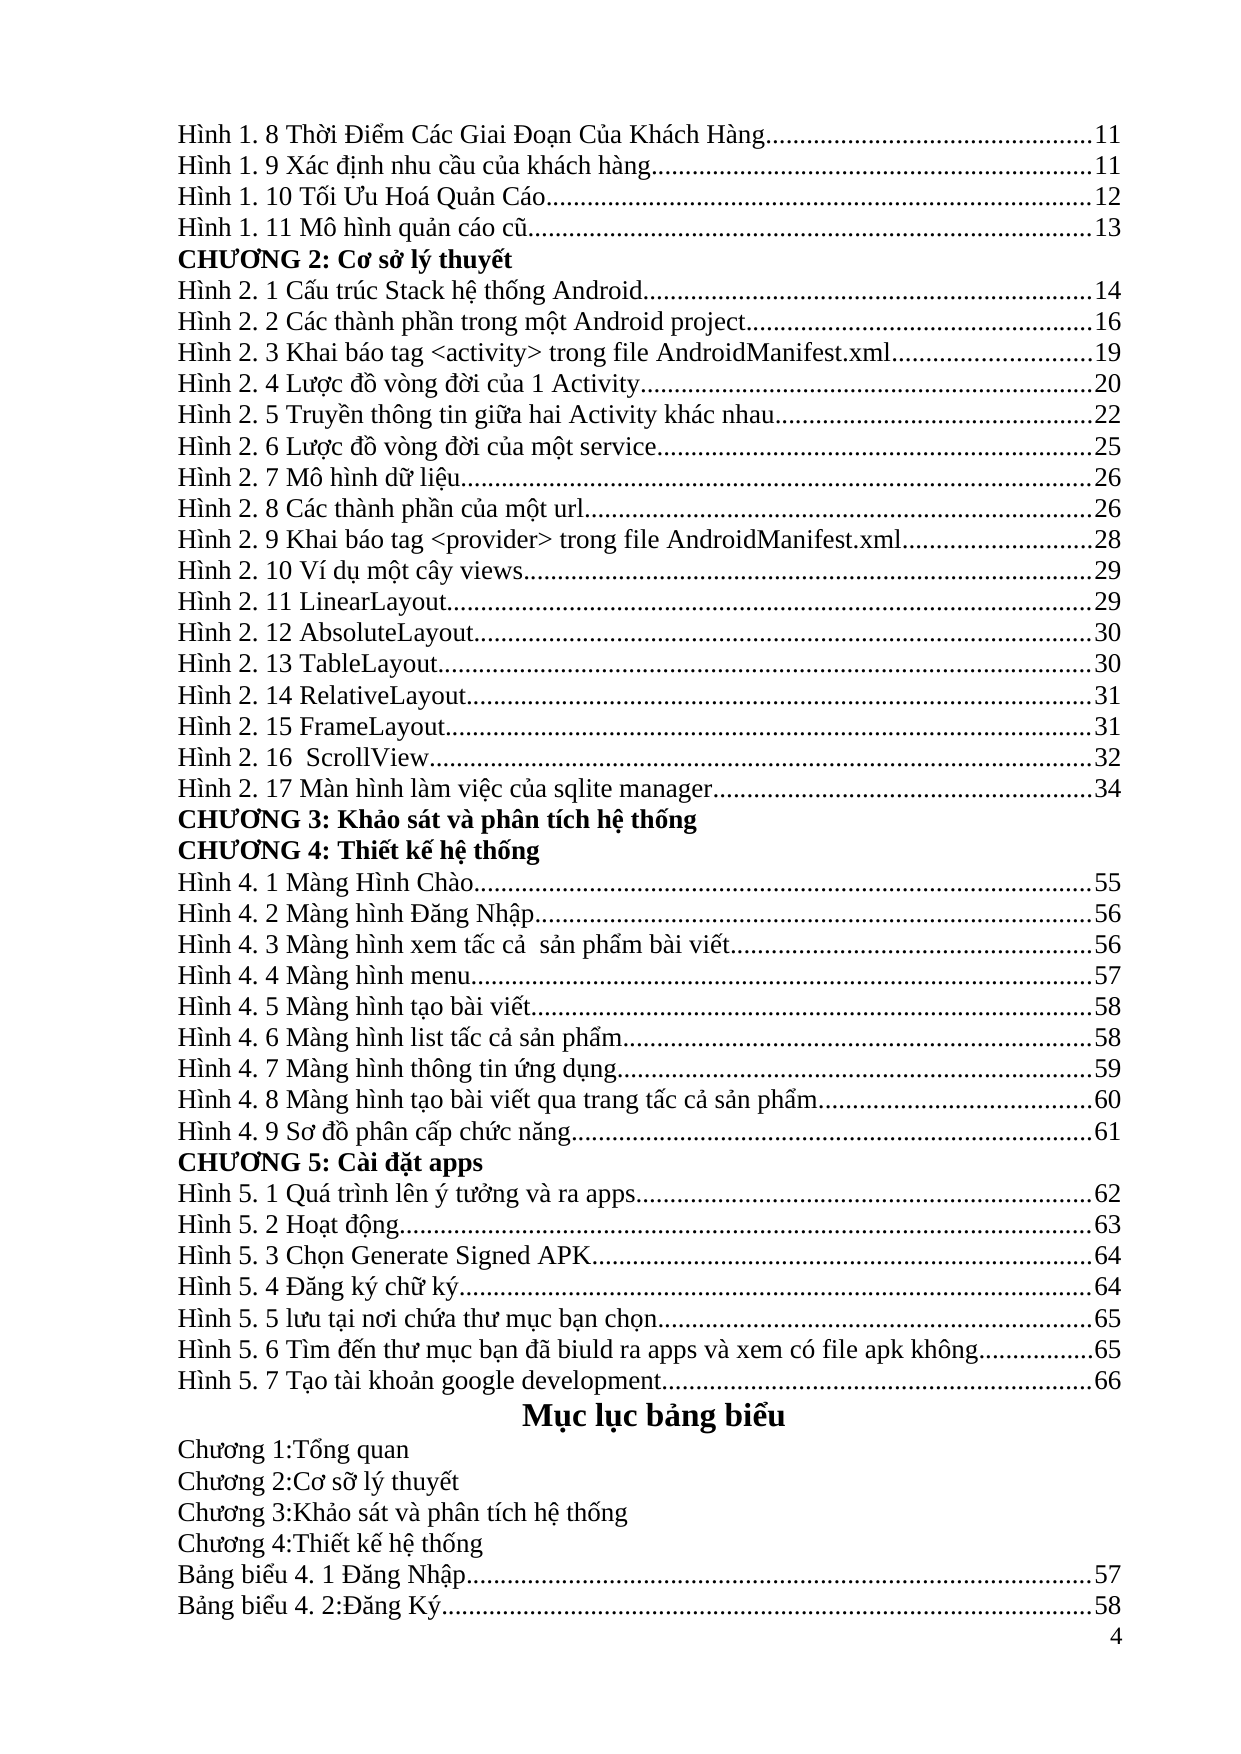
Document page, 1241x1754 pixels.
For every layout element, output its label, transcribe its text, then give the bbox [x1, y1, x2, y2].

text Hình 2. 6 Lược đồ vòng đời của một service 25 [177, 429, 1122, 461]
text Hình 5. 1 Quá trình lên ý tưởng và ra apps 62 [177, 1177, 1122, 1208]
text Hình 2. 2 Các thành phần trong một Android project 16 [177, 305, 1122, 336]
text Hình 5. 4 Đăng ký chữ ký 64 [177, 1271, 1122, 1302]
text Hình 2. 12 AbsoluteLayout 30 [177, 616, 1122, 648]
text Hình 1. 8 Thời Điểm Các Giai Đoạn Của Khách Hàng 11 [177, 118, 1122, 149]
text Mục lục bảng biểu [177, 1395, 1122, 1433]
text Hình 2. 16 ScrollView 32 [177, 741, 1122, 772]
text Hình 2. 7 Mô hình dữ liệu 26 [177, 461, 1122, 492]
text Hình 4. 2 Màng hình Đăng Nhập 56 [177, 897, 1122, 928]
text Hình 1. 11 Mô hình quản cáo cũ 13 [177, 212, 1122, 243]
text Chương 2:Cơ sỡ lý thuyết [177, 1464, 1122, 1496]
text Bảng biểu 4. 2:Đăng Ký 58 [177, 1589, 1122, 1620]
text Chương 3:Khảo sát và phân tích hệ thống [177, 1496, 1122, 1527]
text Hình 2. 17 Màn hình làm việc của sqlite manager 34 [177, 772, 1122, 803]
text Hình 2. 14 RelativeLayout 31 [177, 679, 1122, 710]
text CHƯƠNG 4: Thiết kế hệ thống [177, 834, 1122, 866]
text Hình 4. 7 Màng hình thông tin ứng dụng 59 [177, 1052, 1122, 1084]
text Hình 1. 10 Tối Ưu Hoá Quản Cáo 12 [177, 180, 1122, 212]
text Hình 5. 2 Hoạt động 63 [177, 1208, 1122, 1239]
text Hình 2. 4 Lược đồ vòng đời của 1 Activity 20 [177, 367, 1122, 398]
text Hình 2. 11 LinearLayout 29 [177, 585, 1122, 616]
text Hình 2. 10 Ví dụ một cây views 29 [177, 554, 1122, 585]
text Hình 5. 5 lưu tại nơi chứa thư mục bạn chọn 65 [177, 1302, 1122, 1333]
text Hình 4. 3 Màng hình xem tấc cả sản phẩm bài viết 56 [177, 928, 1122, 959]
text Hình 5. 7 Tạo tài khoản google development 66 [177, 1364, 1122, 1395]
text Chương 1:Tổng quan [177, 1433, 1122, 1464]
text CHƯƠNG 5: Cài đặt apps [177, 1146, 1122, 1177]
text Hình 4. 5 Màng hình tạo bài viết 58 [177, 990, 1122, 1021]
text Chương 4:Thiết kế hệ thống [177, 1527, 1122, 1558]
text Hình 4. 4 Màng hình menu 57 [177, 959, 1122, 990]
text Hình 2. 3 Khai báo tag <activity> trong file AndroidManifest.xml 19 [177, 336, 1122, 367]
text Hình 4. 1 Màng Hình Chào 55 [177, 866, 1122, 897]
text Hình 2. 15 FrameLayout 31 [177, 710, 1122, 741]
text Hình 2. 5 Truyền thông tin giữa hai Activity khác nhau 22 [177, 398, 1122, 429]
text CHƯƠNG 3: Khảo sát và phân tích hệ thống [177, 803, 1122, 834]
text Hình 4. 6 Màng hình list tấc cả sản phẩm 58 [177, 1021, 1122, 1052]
text Hình 2. 9 Khai báo tag <provider> trong file AndroidManifest.xml 28 [177, 523, 1122, 554]
text Hình 5. 6 Tìm đến thư mục bạn đã biuld ra apps và xem có file apk không 65 [177, 1333, 1122, 1364]
text CHƯƠNG 2: Cơ sở lý thuyết [177, 243, 1122, 274]
text Hình 2. 8 Các thành phần của một url 26 [177, 492, 1122, 523]
text Hình 4. 8 Màng hình tạo bài viết qua trang tấc cả sản phẩm 60 [177, 1084, 1122, 1115]
text Hình 4. 9 Sơ đồ phân cấp chức năng 61 [177, 1115, 1122, 1146]
text Bảng biểu 4. 1 Đăng Nhập 57 [177, 1558, 1122, 1589]
text Hình 2. 1 Cấu trúc Stack hệ thống Android 14 [177, 274, 1122, 305]
text Hình 5. 3 Chọn Generate Signed APK 64 [177, 1239, 1122, 1271]
text Hình 1. 9 Xác định nhu cầu của khách hàng 11 [177, 149, 1122, 180]
text Hình 2. 13 TableLayout 30 [177, 648, 1122, 679]
